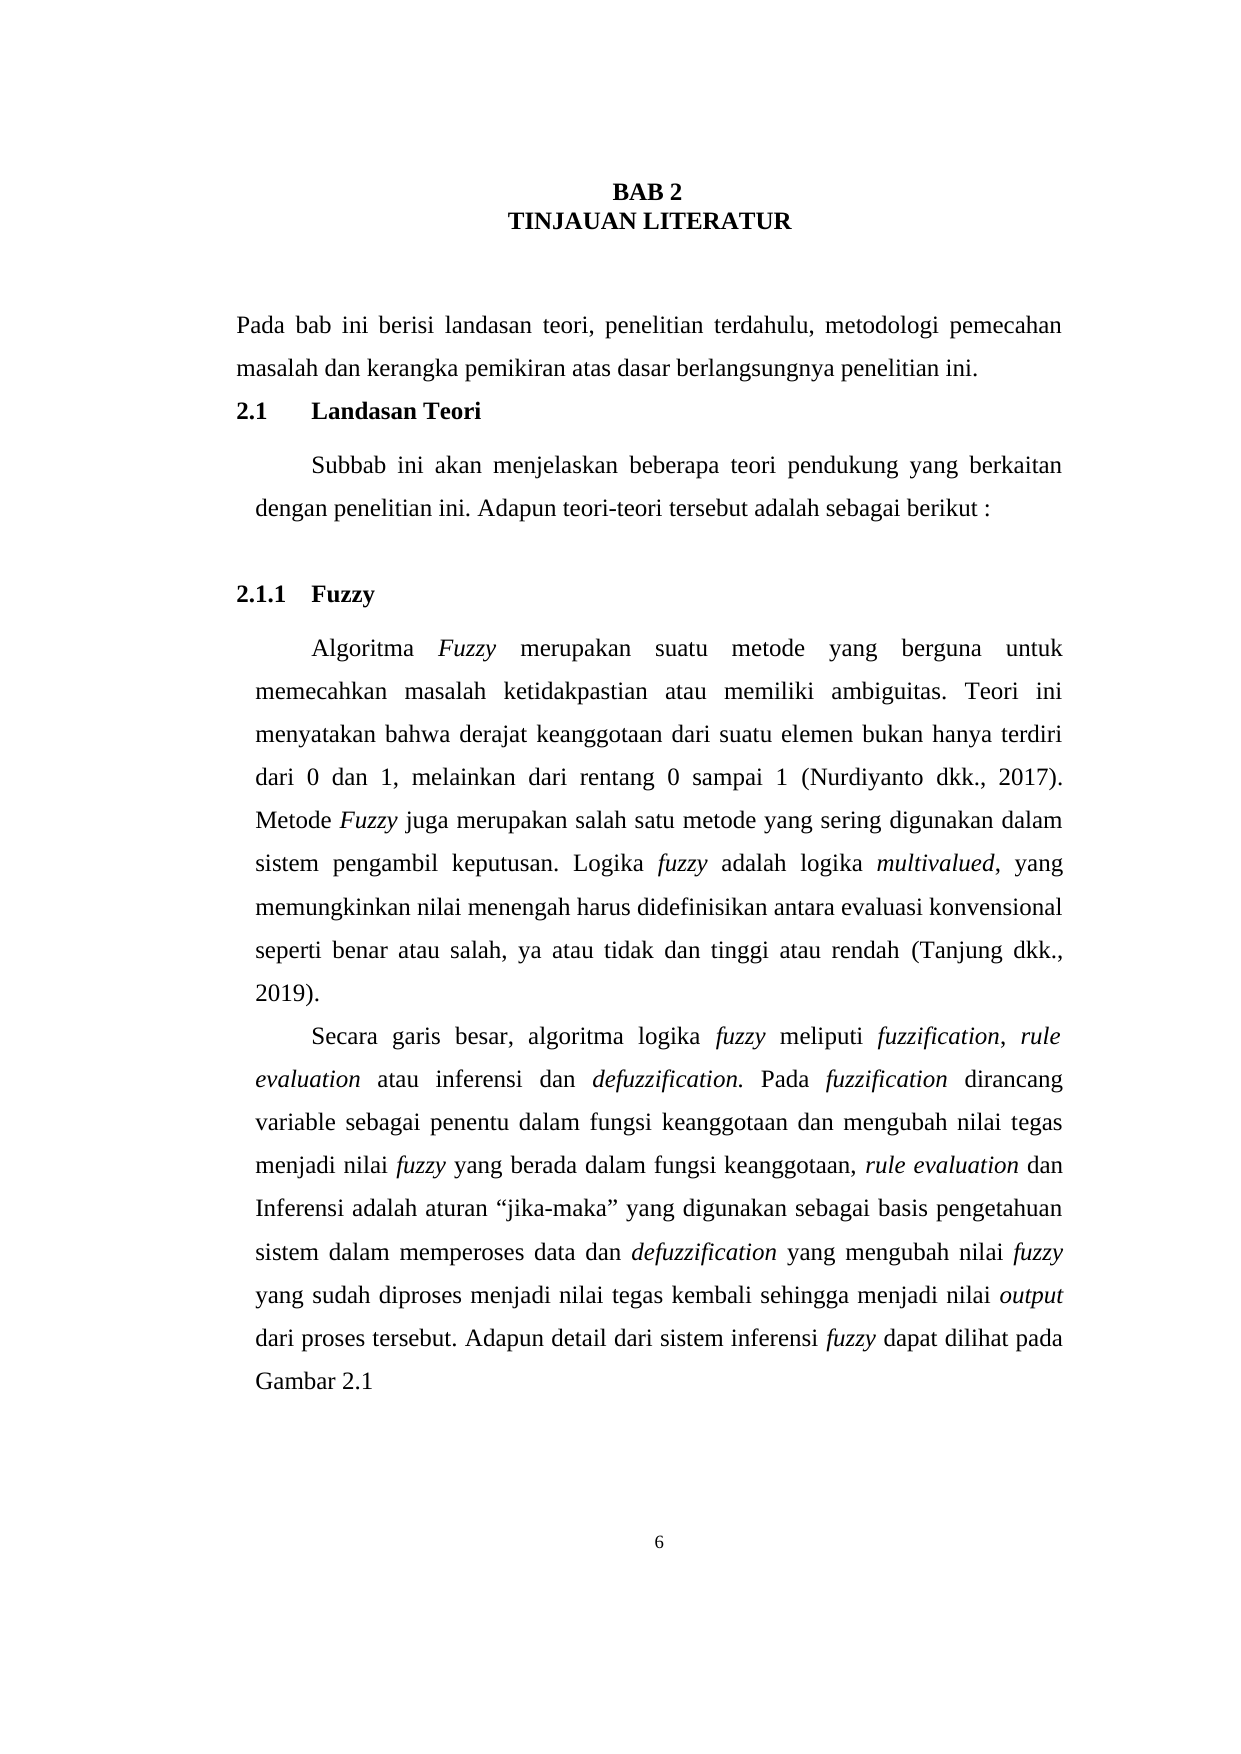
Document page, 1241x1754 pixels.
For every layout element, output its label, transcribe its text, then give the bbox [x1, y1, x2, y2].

text Algoritma Fuzzy merupakan suatu metode yang berguna untuk memecahkan masalah ketidakpastian atau memiliki ambiguitas. Teori ini menyatakan bahwa derajat keanggotaan dari suatu elemen bukan hanya terdiri dari 0 dan 1, melainkan dari rentang 0 sampai 1 (Nurdiyanto dkk., 2017). Metode Fuzzy juga merupakan salah satu metode yang sering digunakan dalam sistem pengambil keputusan. Logika fuzzy adalah logika multivalued, yang memungkinkan nilai menengah harus didefinisikan antara evaluasi konvensional seperti benar atau salah, ya atau tidak dan tinggi atau rendah (Tanjung dkk., 2019). [255, 633, 1063, 1007]
subtitle Landasan Teori [236, 396, 1063, 425]
text Secara garis besar, algoritma logika fuzzy meliputi fuzzification, rule evaluation atau inferensi dan defuzzification. Pada fuzzification dirancang variable sebagai penentu dalam fungsi keanggotaan dan mengubah nilai tegas menjadi nilai fuzzy yang berada dalam fungsi keanggotaan, rule evaluation dan Inferensi adalah aturan “jika-maka” yang digunakan sebagai basis pengetahuan sistem dalam memperoses data dan defuzzification yang mengubah nilai fuzzy yang sudah diproses menjadi nilai tegas kembali sehingga menjadi nilai output dari proses tersebut. Adapun detail dari sistem inferensi fuzzy dapat dilihat pada Gambar 2.1 [255, 1021, 1063, 1395]
subtitle Fuzzy [236, 579, 1063, 608]
text Subbab ini akan menjelaskan beberapa teori pendukung yang berkaitan dengan penelitian ini. Adapun teori-teori tersebut adalah sebagai berikut : [255, 450, 1063, 522]
text Pada bab ini berisi landasan teori, penelitian terdahulu, metodologi pemecahan masalah dan kerangka pemikiran atas dasar berlangsungnya penelitian ini. [236, 310, 1063, 382]
subtitle TINJAUAN LITERATUR [236, 177, 1063, 235]
